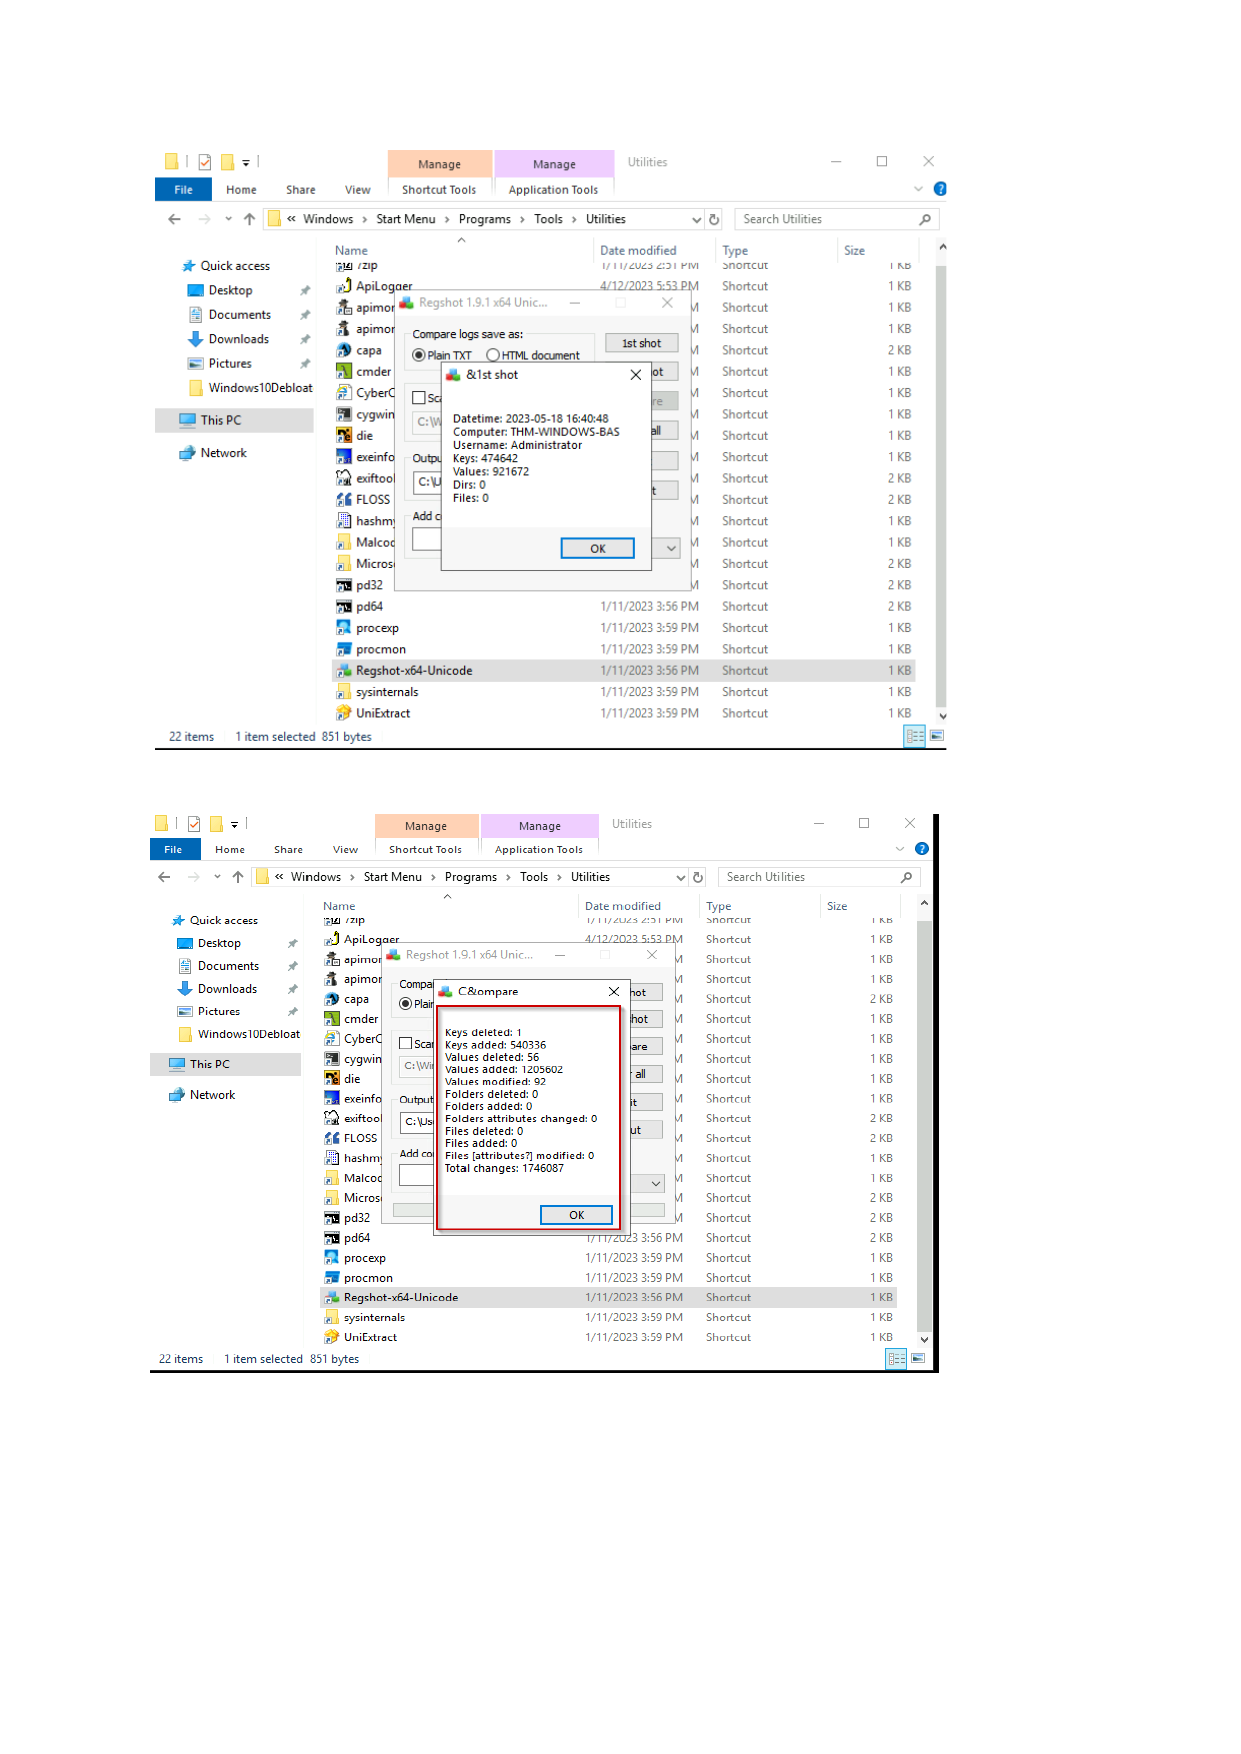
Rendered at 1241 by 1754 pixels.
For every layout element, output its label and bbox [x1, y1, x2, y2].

picture [155, 150, 947, 750]
picture [150, 814, 939, 1373]
